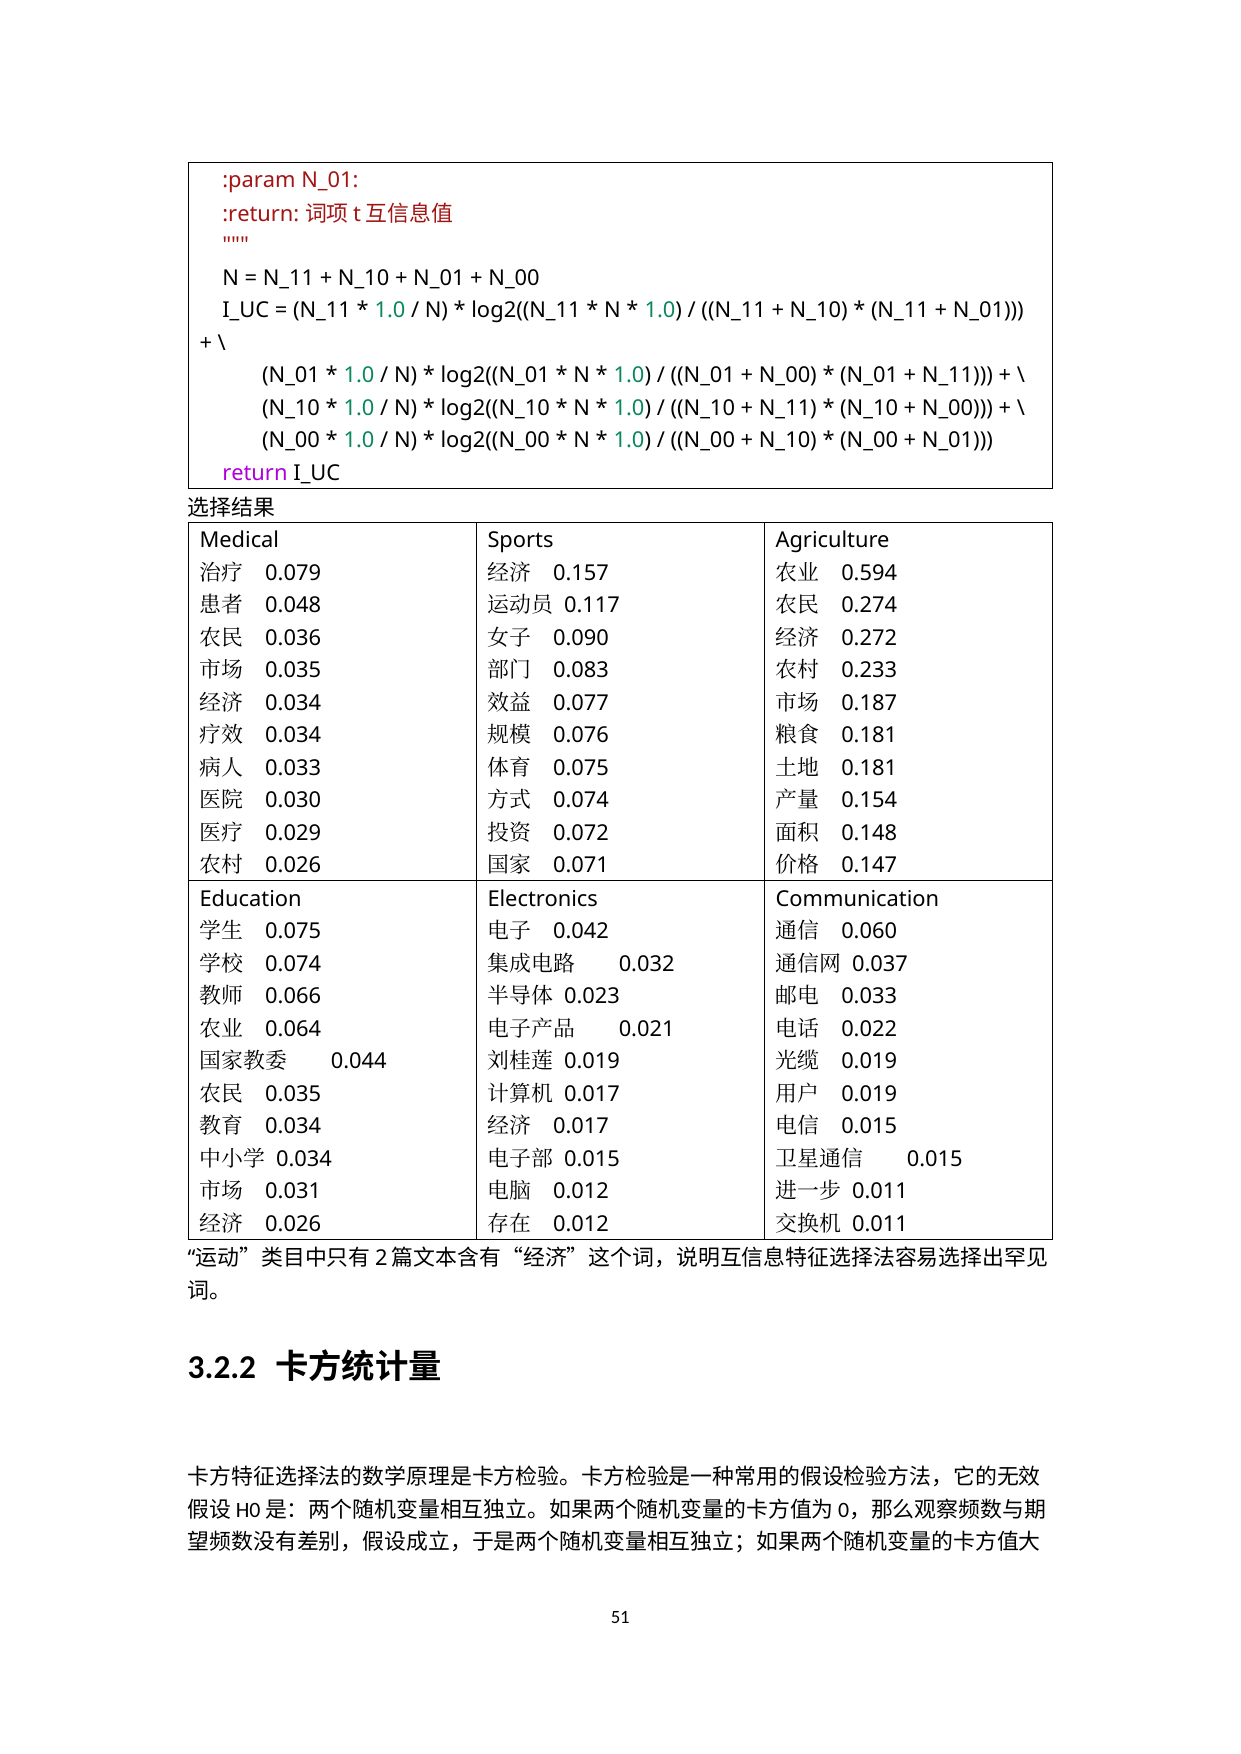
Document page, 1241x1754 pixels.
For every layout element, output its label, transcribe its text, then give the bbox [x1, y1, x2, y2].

table_cell Communication 通信 0.060 通信网 0.037 邮电 0.033 电话 0.022 光缆 0.019 用户 0.019 电信 0.015 卫星通信 0.015 进一步 0.011 交换机 0.011 [765, 881, 1052, 1239]
subtitle 卡方统计量 [187, 1332, 1053, 1397]
table_cell Education 学生 0.075 学校 0.074 教师 0.066 农业 0.064 国家教委 0.044 农民 0.035 教育 0.034 中小学 0.034 市场 0.031 经济 0.026 [189, 881, 476, 1239]
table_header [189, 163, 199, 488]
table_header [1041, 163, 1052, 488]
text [187, 1459, 1053, 1556]
text “运动”类目中只有2篇文本含有“经济”这个词，说明互信息特征选择法容易选择出罕见词。 [187, 1240, 1053, 1305]
table_cell Electronics 电子 0.042 集成电路 0.032 半导体 0.023 电子产品 0.021 刘桂莲 0.019 计算机 0.017 经济 0.017 电子部 0.015 电脑 0.012 存在 0.012 [477, 881, 764, 1239]
table_header Agriculture 农业 0.594 农民 0.274 经济 0.272 农村 0.233 市场 0.187 粮食 0.181 土地 0.181 产量 0.154 面积 0.148 价格 0.147 [765, 523, 1052, 880]
table_header Sports 经济 0.157 运动员 0.117 女子 0.090 部门 0.083 效益 0.077 规模 0.076 体育 0.075 方式 0.074 投资 0.072 国家 0.071 [477, 523, 764, 880]
text 选择结果 [187, 489, 1053, 522]
table_header Medical 治疗 0.079 患者 0.048 农民 0.036 市场 0.035 经济 0.034 疗效 0.034 病人 0.033 医院 0.030 医疗 0.029 农村 0.026 [189, 523, 476, 880]
